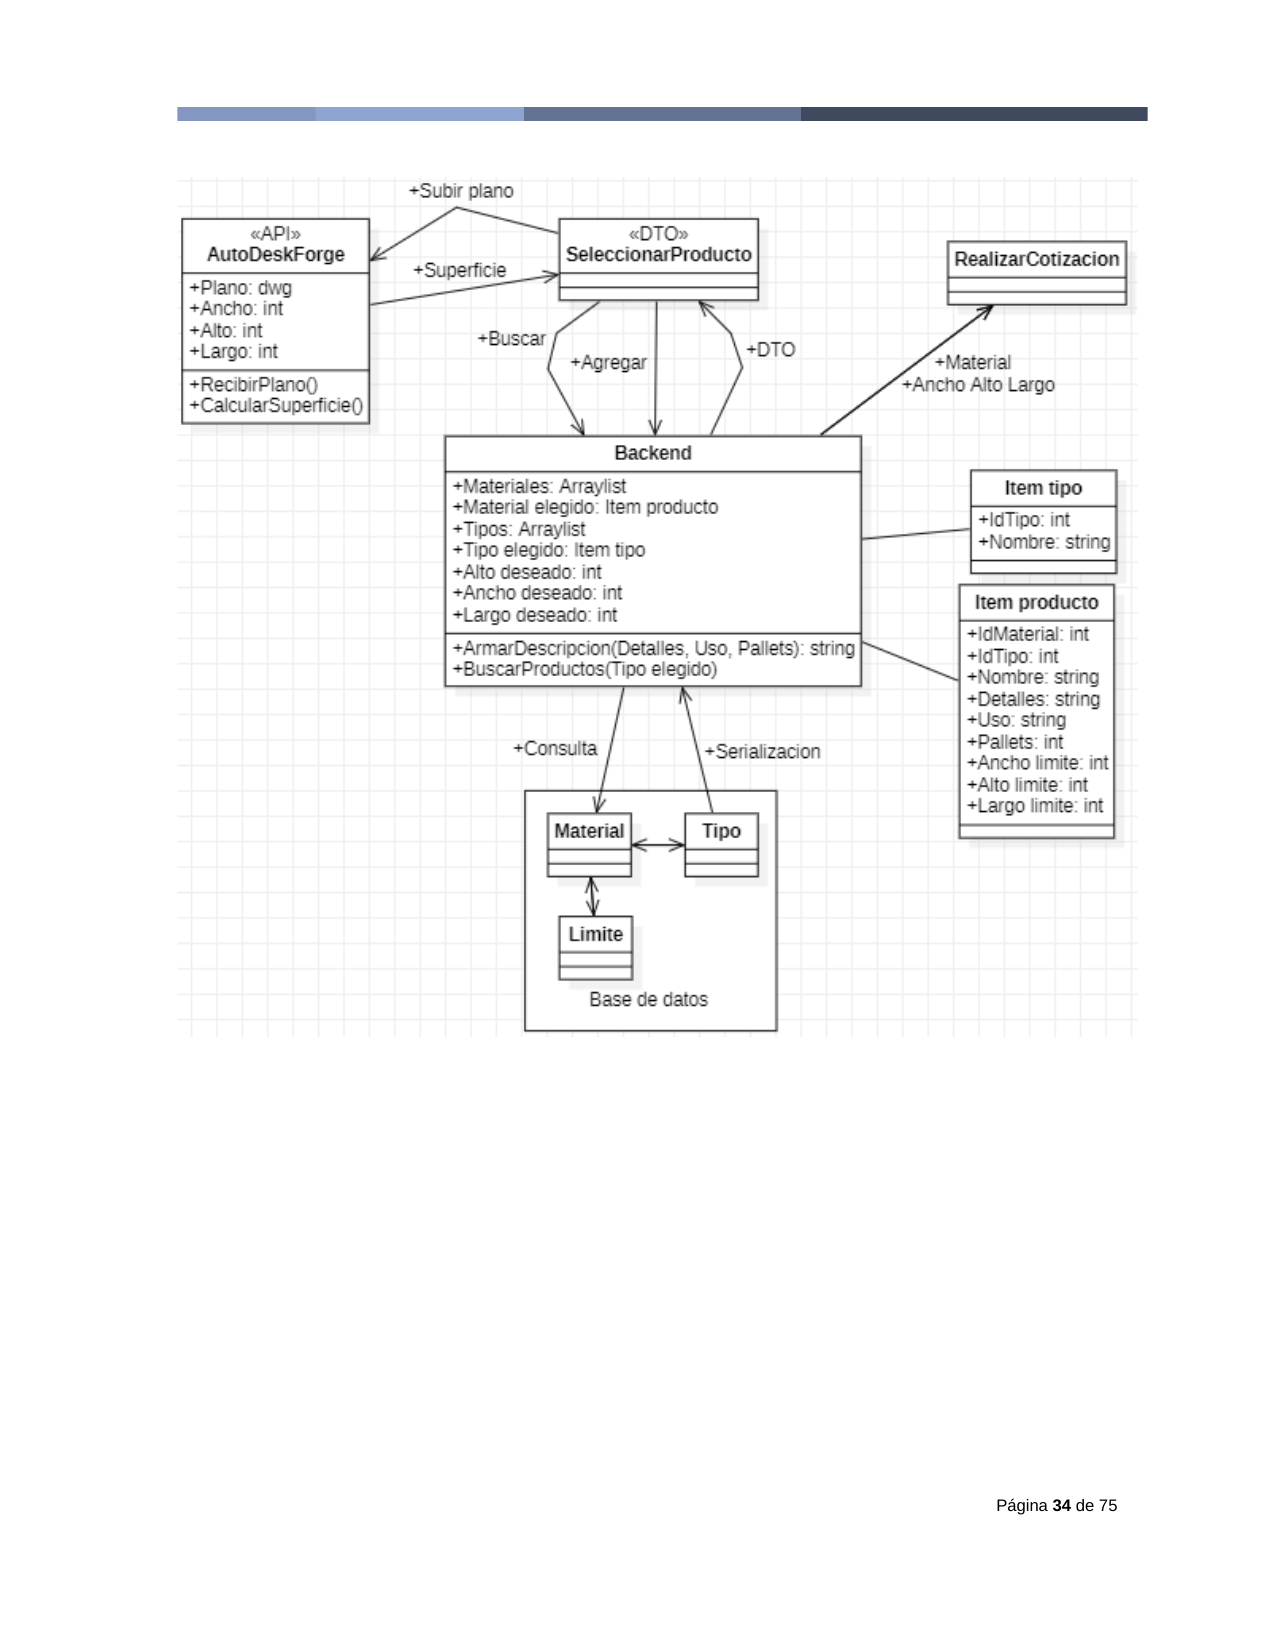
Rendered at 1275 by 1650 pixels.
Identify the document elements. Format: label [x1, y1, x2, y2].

picture [177, 177, 1138, 1037]
